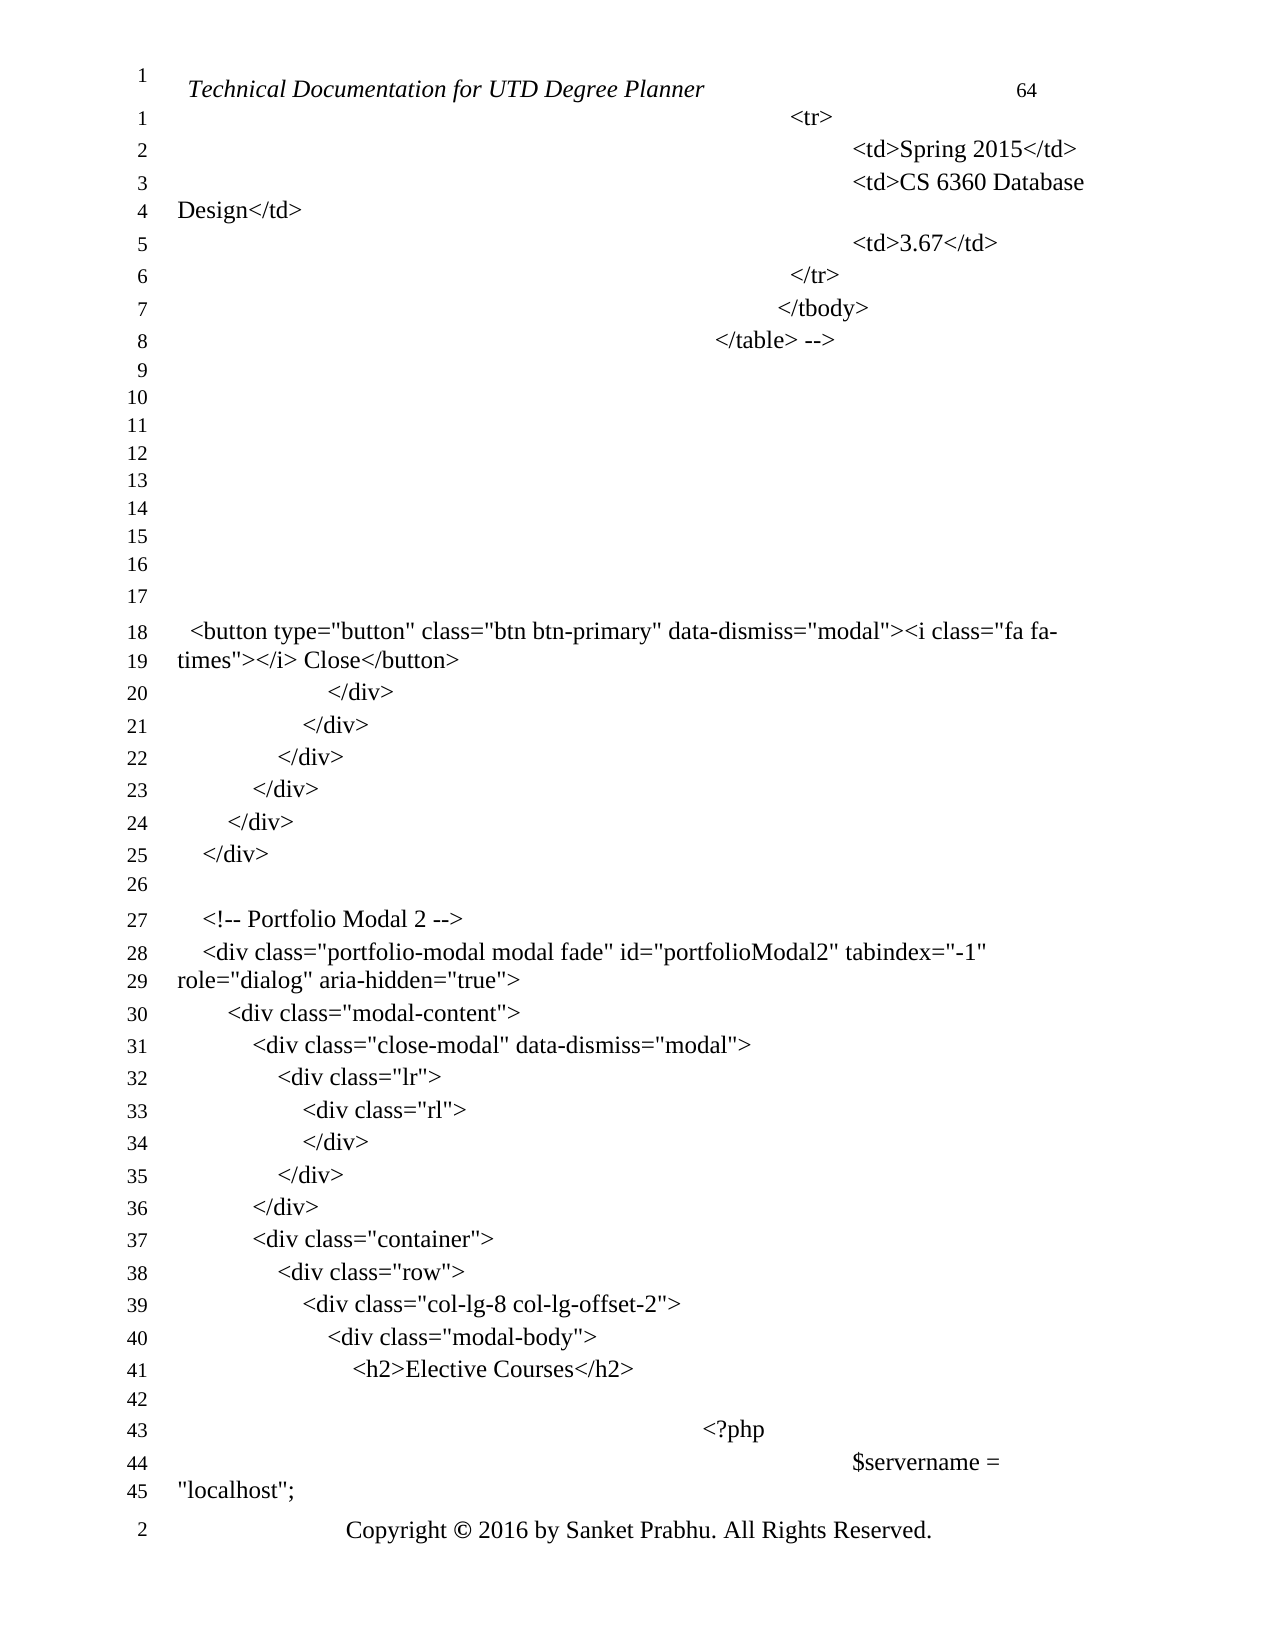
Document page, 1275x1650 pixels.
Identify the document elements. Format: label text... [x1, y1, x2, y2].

text <div class="lr"> [177, 1062, 1099, 1091]
text <div class="portfolio-modal modal fade" id="portfolioModal2" tabindex="-1" role="dialog" aria-hidden="true"> [177, 937, 1099, 994]
text <tr> [177, 102, 1099, 131]
text </div> [177, 1192, 1099, 1221]
text <div class="row"> [177, 1257, 1099, 1286]
text <div class="close-modal" data-dismiss="modal"> [177, 1030, 1099, 1059]
text </div> [177, 1127, 1099, 1156]
text </tbody> [177, 293, 1099, 321]
text <div class="rl"> [177, 1095, 1099, 1124]
text <div class="col-lg-8 col-lg-offset-2"> [177, 1289, 1099, 1318]
text <!-- Portfolio Modal 2 --> [177, 904, 1099, 933]
text <button type="button" class="btn btn-primary" data-dismiss="modal"><i class="fa fa-times"></i> Close</button> [177, 616, 1099, 674]
text </table> --> [177, 325, 1099, 354]
text </div> [177, 710, 1099, 738]
text $servername = "localhost"; [177, 1447, 1099, 1504]
text <div class="modal-body"> [177, 1322, 1099, 1350]
text <h2>Elective Courses</h2> [177, 1354, 1099, 1383]
text </div> [177, 774, 1099, 803]
text <td>CS 6360 Database Design</td> [177, 167, 1099, 224]
text <td>Spring 2015</td> [177, 134, 1099, 163]
text <div class="modal-content"> [177, 998, 1099, 1026]
text </div> [177, 839, 1099, 868]
text </div> [177, 677, 1099, 706]
text </div> [177, 807, 1099, 836]
text <div class="container"> [177, 1224, 1099, 1253]
text <td>3.67</td> [177, 228, 1099, 257]
text <?php [177, 1414, 1099, 1443]
text </tr> [177, 260, 1099, 289]
text </div> [177, 742, 1099, 771]
text </div> [177, 1160, 1099, 1188]
